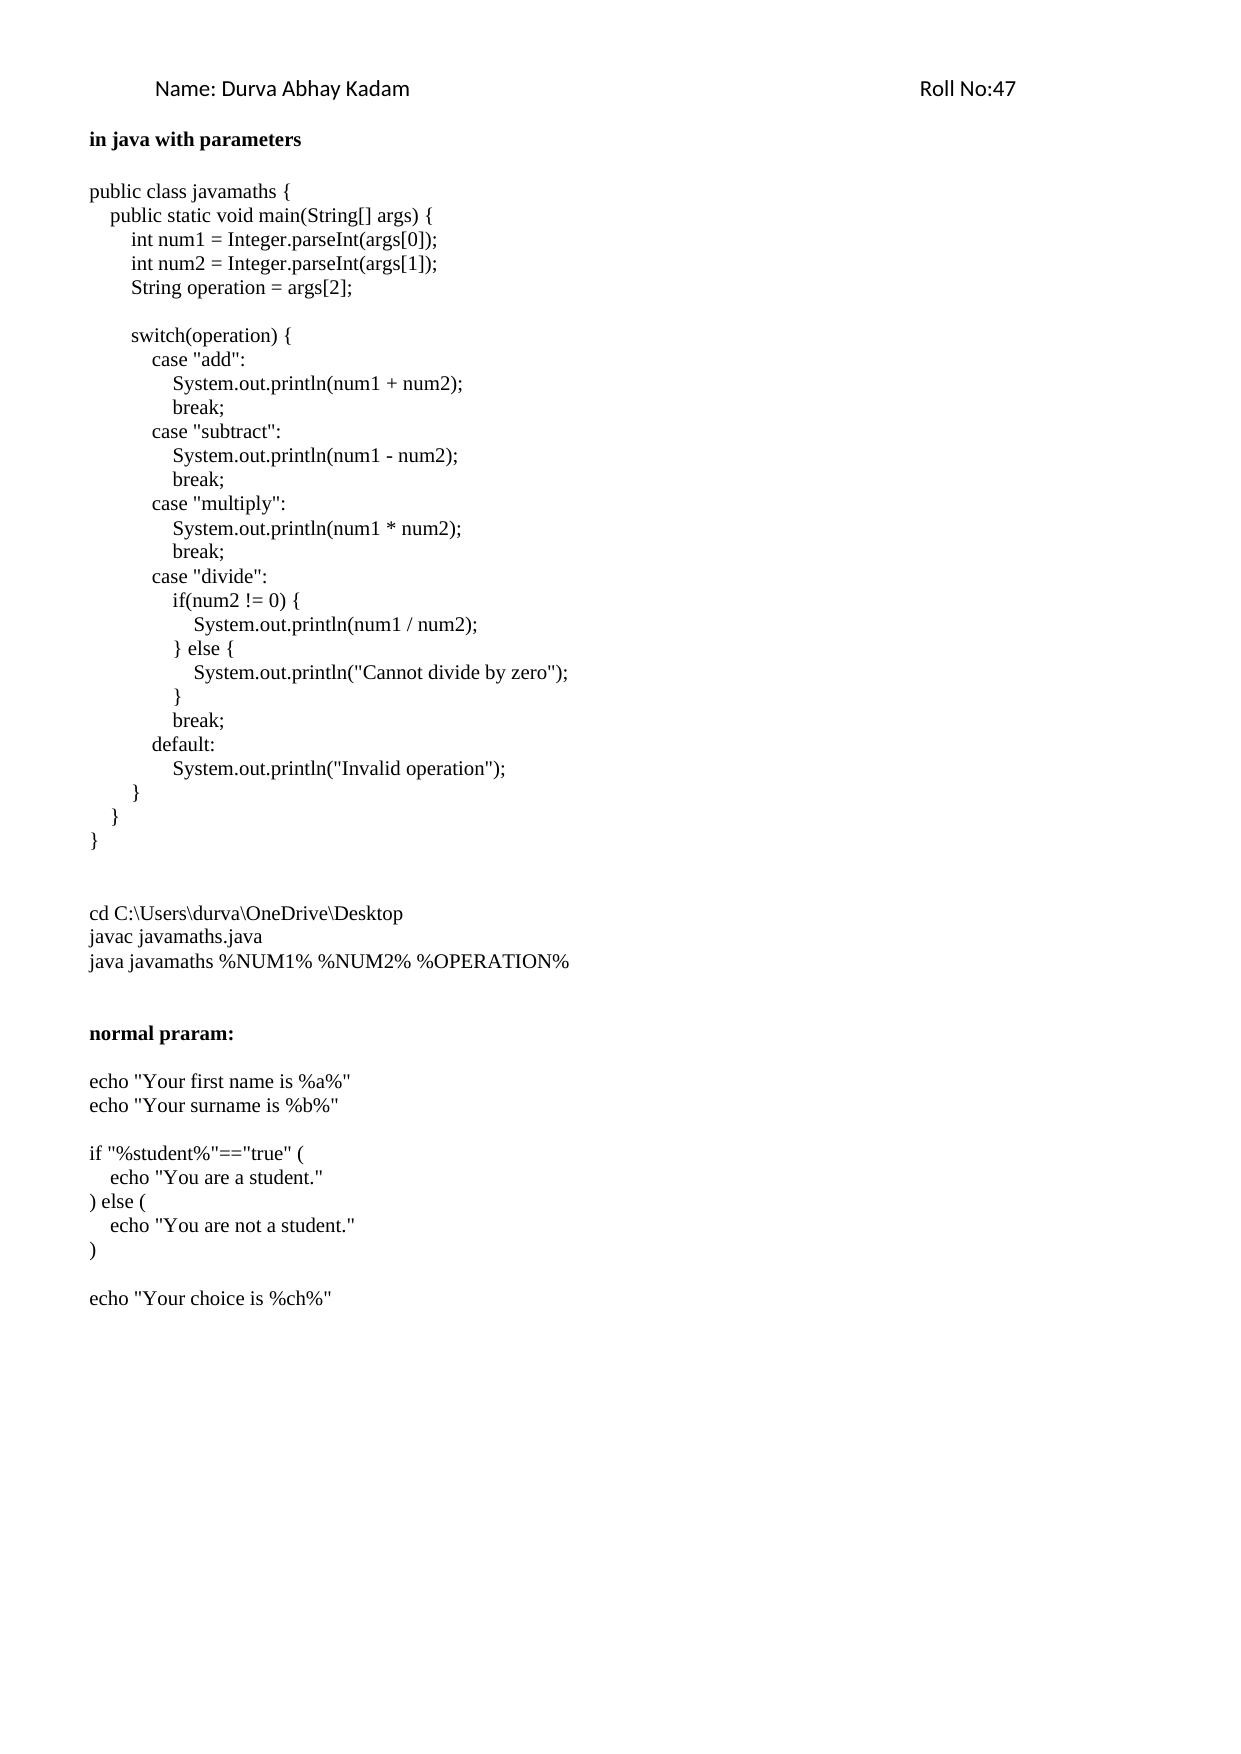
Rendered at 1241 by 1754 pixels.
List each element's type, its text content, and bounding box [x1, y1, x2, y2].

text ) else ( [89, 1189, 1239, 1213]
text } [89, 780, 1239, 804]
text } else { [89, 636, 1239, 660]
text System.out.println(num1 * num2); [89, 515, 1239, 539]
text break; [89, 708, 1239, 732]
text public class javamaths { [89, 178, 1239, 203]
text echo "You are a student." [89, 1165, 1239, 1189]
text } [89, 684, 1239, 708]
text break; [89, 539, 1239, 563]
text echo "Your choice is %ch%" [89, 1285, 1239, 1309]
text } [89, 828, 1239, 852]
text case "subtract": [89, 419, 1239, 443]
text case "multiply": [89, 491, 1239, 515]
text cd C:\Users\durva\OneDrive\Desktop [89, 900, 1239, 924]
text if "%student%"=="true" ( [89, 1141, 1239, 1165]
text default: [89, 732, 1239, 756]
text in java with parameters [89, 126, 1239, 178]
text switch(operation) { [89, 323, 1239, 347]
text case "divide": [89, 563, 1239, 588]
text echo "You are not a student." [89, 1213, 1239, 1237]
text javac javamaths.java [89, 924, 1239, 948]
text ) [89, 1237, 1239, 1261]
text System.out.println(num1 + num2); [89, 371, 1239, 395]
text int num1 = Integer.parseInt(args[0]); [89, 227, 1239, 251]
text java javamaths %NUM1% %NUM2% %OPERATION% [89, 948, 1239, 973]
text break; [89, 467, 1239, 491]
text } [89, 804, 1239, 828]
text public static void main(String[] args) { [89, 203, 1239, 227]
text int num2 = Integer.parseInt(args[1]); [89, 251, 1239, 275]
text echo "Your surname is %b%" [89, 1093, 1239, 1117]
text String operation = args[2]; [89, 275, 1239, 299]
text System.out.println(num1 / num2); [89, 612, 1239, 636]
text case "add": [89, 347, 1239, 371]
text System.out.println("Invalid operation"); [89, 756, 1239, 780]
text normal praram: [89, 1021, 1239, 1045]
text break; [89, 395, 1239, 419]
text echo "Your first name is %a%" [89, 1069, 1239, 1093]
text System.out.println(num1 - num2); [89, 443, 1239, 467]
text System.out.println("Cannot divide by zero"); [89, 660, 1239, 684]
text if(num2 != 0) { [89, 588, 1239, 612]
